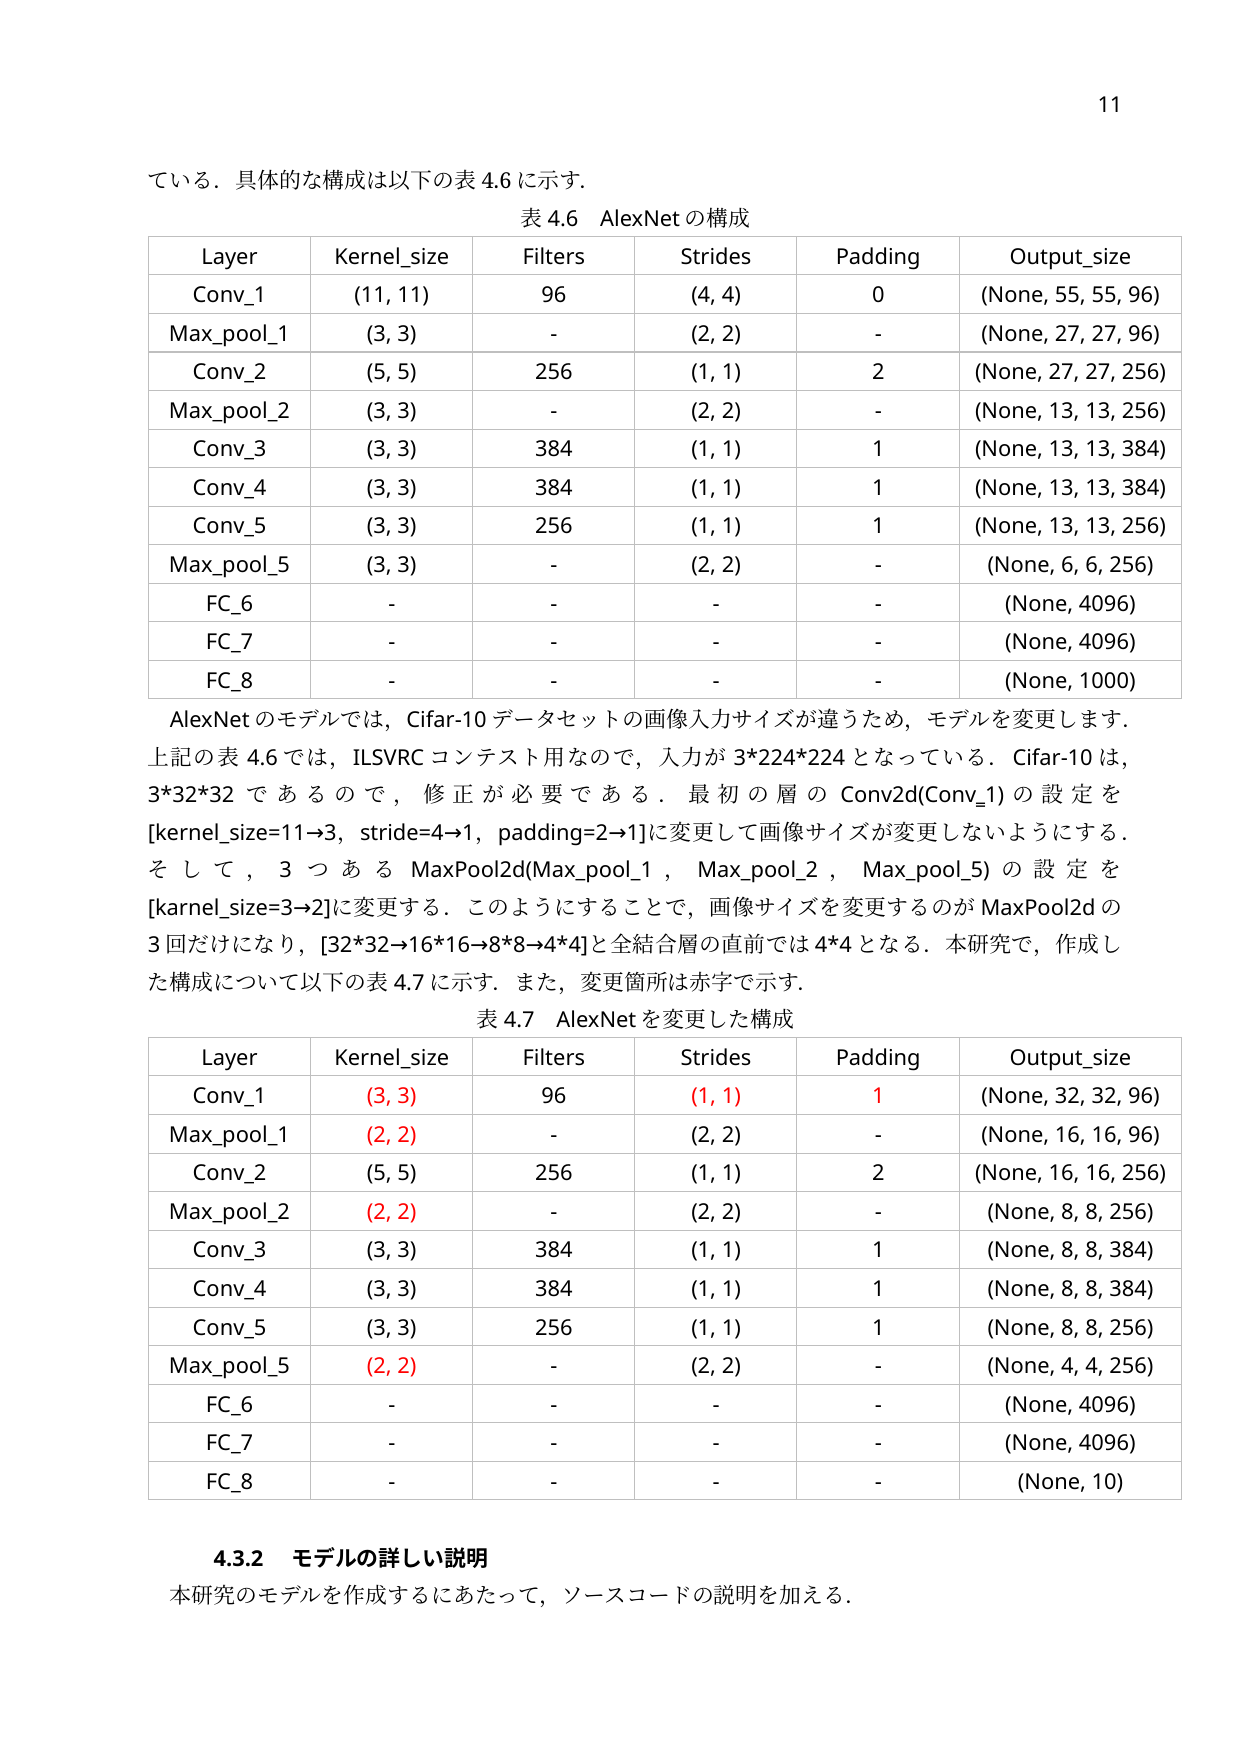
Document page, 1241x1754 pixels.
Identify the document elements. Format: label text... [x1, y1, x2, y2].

table_cell - [473, 545, 634, 583]
table_cell Max_pool_5 [149, 545, 310, 583]
table_header Filters [473, 237, 634, 274]
table_cell (3, 3) [311, 1269, 472, 1307]
table_cell - [473, 1423, 634, 1461]
table_cell Max_pool_5 [149, 1346, 310, 1384]
table_cell (2, 2) [635, 1192, 796, 1229]
table_cell - [797, 314, 959, 351]
table_cell - [635, 584, 796, 621]
table_cell FC_7 [149, 622, 310, 660]
table_cell (4, 4) [635, 275, 796, 313]
table_cell 1 [797, 468, 959, 506]
table_cell Max_pool_2 [149, 1192, 310, 1229]
table_cell (3, 3) [311, 1076, 472, 1114]
table_header Padding [797, 237, 959, 274]
table_cell - [797, 545, 959, 583]
table_cell (2, 2) [311, 1346, 472, 1384]
table_cell (None, 16, 16, 96) [960, 1115, 1181, 1152]
table_cell FC_8 [149, 661, 310, 698]
table_cell (5, 5) [311, 1154, 472, 1191]
table_cell 1 [797, 1308, 959, 1345]
table_cell (1, 1) [635, 1231, 796, 1268]
table_cell 1 [797, 1269, 959, 1307]
table_cell (None, 10) [960, 1462, 1181, 1499]
table_cell (None, 16, 16, 256) [960, 1154, 1181, 1191]
table_cell (1, 1) [635, 1076, 796, 1114]
table_cell 96 [473, 275, 634, 313]
table_cell - [473, 1346, 634, 1384]
table_header Kernel_size [311, 237, 472, 274]
table_cell - [311, 1423, 472, 1461]
table_cell 256 [473, 353, 634, 390]
table_cell - [635, 622, 796, 660]
table_cell (11, 11) [311, 275, 472, 313]
table_cell (None, 8, 8, 256) [960, 1308, 1181, 1345]
table_cell (None, 13, 13, 256) [960, 391, 1181, 428]
table_cell - [797, 1423, 959, 1461]
table_cell 384 [473, 468, 634, 506]
table_cell - [473, 314, 634, 351]
table_cell - [473, 622, 634, 660]
table_header Filters [473, 1038, 634, 1075]
table_cell 96 [473, 1076, 634, 1114]
table_cell (2, 2) [311, 1115, 472, 1152]
table_cell (None, 1000) [960, 661, 1181, 698]
table_header Layer [149, 1038, 310, 1075]
table_cell 384 [473, 1231, 634, 1268]
table_cell - [473, 584, 634, 621]
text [148, 161, 1122, 198]
table_cell 384 [473, 430, 634, 467]
table_cell (None, 27, 27, 256) [960, 353, 1181, 390]
table_cell (3, 3) [311, 545, 472, 583]
table_cell - [797, 1192, 959, 1229]
table_cell Conv_4 [149, 1269, 310, 1307]
table_cell 2 [797, 353, 959, 390]
table_cell (1, 1) [635, 1154, 796, 1191]
table_header Padding [797, 1038, 959, 1075]
table_cell 1 [797, 1076, 959, 1114]
table_cell Conv_3 [149, 1231, 310, 1268]
subtitle モデルの詳しい説明 [169, 1538, 1100, 1575]
table_cell Conv_4 [149, 468, 310, 506]
table_cell 256 [473, 507, 634, 544]
table_cell - [311, 1462, 472, 1499]
table_cell - [473, 1115, 634, 1152]
table_header Strides [635, 237, 796, 274]
table_cell (1, 1) [635, 353, 796, 390]
table_cell (None, 6, 6, 256) [960, 545, 1181, 583]
table_cell (2, 2) [311, 1192, 472, 1229]
table_cell Conv_5 [149, 1308, 310, 1345]
table_cell (2, 2) [635, 545, 796, 583]
table_cell (1, 1) [635, 468, 796, 506]
table_cell (3, 3) [311, 314, 472, 351]
table_cell (None, 4096) [960, 1385, 1181, 1422]
table_cell - [797, 1346, 959, 1384]
table_cell FC_7 [149, 1423, 310, 1461]
table_cell Conv_2 [149, 1154, 310, 1191]
table_cell (None, 4, 4, 256) [960, 1346, 1181, 1384]
table_cell - [635, 1385, 796, 1422]
table_cell - [797, 1115, 959, 1152]
table_cell Conv_1 [149, 275, 310, 313]
table_cell Conv_5 [149, 507, 310, 544]
table_cell 0 [797, 275, 959, 313]
table_cell - [635, 661, 796, 698]
table_cell (None, 55, 55, 96) [960, 275, 1181, 313]
table_cell Max_pool_2 [149, 391, 310, 428]
text 本研究のモデルを作成するにあたって，ソースコードの説明を加える． [148, 1575, 1122, 1613]
table_cell 256 [473, 1154, 634, 1191]
table_cell (1, 1) [635, 430, 796, 467]
table_cell (None, 13, 13, 384) [960, 430, 1181, 467]
table_cell (2, 2) [635, 314, 796, 351]
table_cell (2, 2) [635, 391, 796, 428]
table_cell - [473, 1385, 634, 1422]
table_cell - [311, 584, 472, 621]
table_cell - [635, 1462, 796, 1499]
table_cell - [473, 661, 634, 698]
table_cell 384 [473, 1269, 634, 1307]
table_cell 1 [797, 430, 959, 467]
table_cell - [797, 1385, 959, 1422]
table_cell - [473, 1462, 634, 1499]
table_cell (None, 4096) [960, 584, 1181, 621]
table_cell (None, 4096) [960, 622, 1181, 660]
table_cell (None, 27, 27, 96) [960, 314, 1181, 351]
table_cell - [797, 1462, 959, 1499]
table_cell - [635, 1423, 796, 1461]
table_cell Max_pool_1 [149, 314, 310, 351]
table_cell (None, 4096) [960, 1423, 1181, 1461]
table_cell (3, 3) [311, 507, 472, 544]
table_cell - [473, 391, 634, 428]
table_cell (None, 32, 32, 96) [960, 1076, 1181, 1114]
table_cell Conv_3 [149, 430, 310, 467]
table_cell Conv_1 [149, 1076, 310, 1114]
table_cell (5, 5) [311, 353, 472, 390]
table_cell 1 [797, 507, 959, 544]
table_cell (3, 3) [311, 430, 472, 467]
table_cell (None, 13, 13, 384) [960, 468, 1181, 506]
table_cell (None, 8, 8, 384) [960, 1231, 1181, 1268]
table_cell 256 [473, 1308, 634, 1345]
table_cell - [797, 584, 959, 621]
table_cell (1, 1) [635, 1308, 796, 1345]
table_header Output_size [960, 237, 1181, 274]
table_cell (None, 13, 13, 256) [960, 507, 1181, 544]
table_cell FC_6 [149, 584, 310, 621]
table_cell (2, 2) [635, 1346, 796, 1384]
table_cell - [797, 661, 959, 698]
table_header Layer [149, 237, 310, 274]
table_cell (1, 1) [635, 1269, 796, 1307]
table_cell (3, 3) [311, 1308, 472, 1345]
table_cell Max_pool_1 [149, 1115, 310, 1152]
table_cell 2 [797, 1154, 959, 1191]
table_cell (3, 3) [311, 1231, 472, 1268]
table_cell (None, 8, 8, 384) [960, 1269, 1181, 1307]
table_cell (None, 8, 8, 256) [960, 1192, 1181, 1229]
table_cell (3, 3) [311, 391, 472, 428]
table_cell (2, 2) [635, 1115, 796, 1152]
table_cell - [311, 661, 472, 698]
table_header Strides [635, 1038, 796, 1075]
table_cell FC_8 [149, 1462, 310, 1499]
table_cell - [311, 622, 472, 660]
table_header Output_size [960, 1038, 1181, 1075]
table_cell - [797, 391, 959, 428]
table_cell FC_6 [149, 1385, 310, 1422]
table_cell - [311, 1385, 472, 1422]
table_cell Conv_2 [149, 353, 310, 390]
table_cell - [473, 1192, 634, 1229]
table_cell (1, 1) [635, 507, 796, 544]
table_cell (3, 3) [311, 468, 472, 506]
table_cell - [797, 622, 959, 660]
table_header Kernel_size [311, 1038, 472, 1075]
table_cell 1 [797, 1231, 959, 1268]
